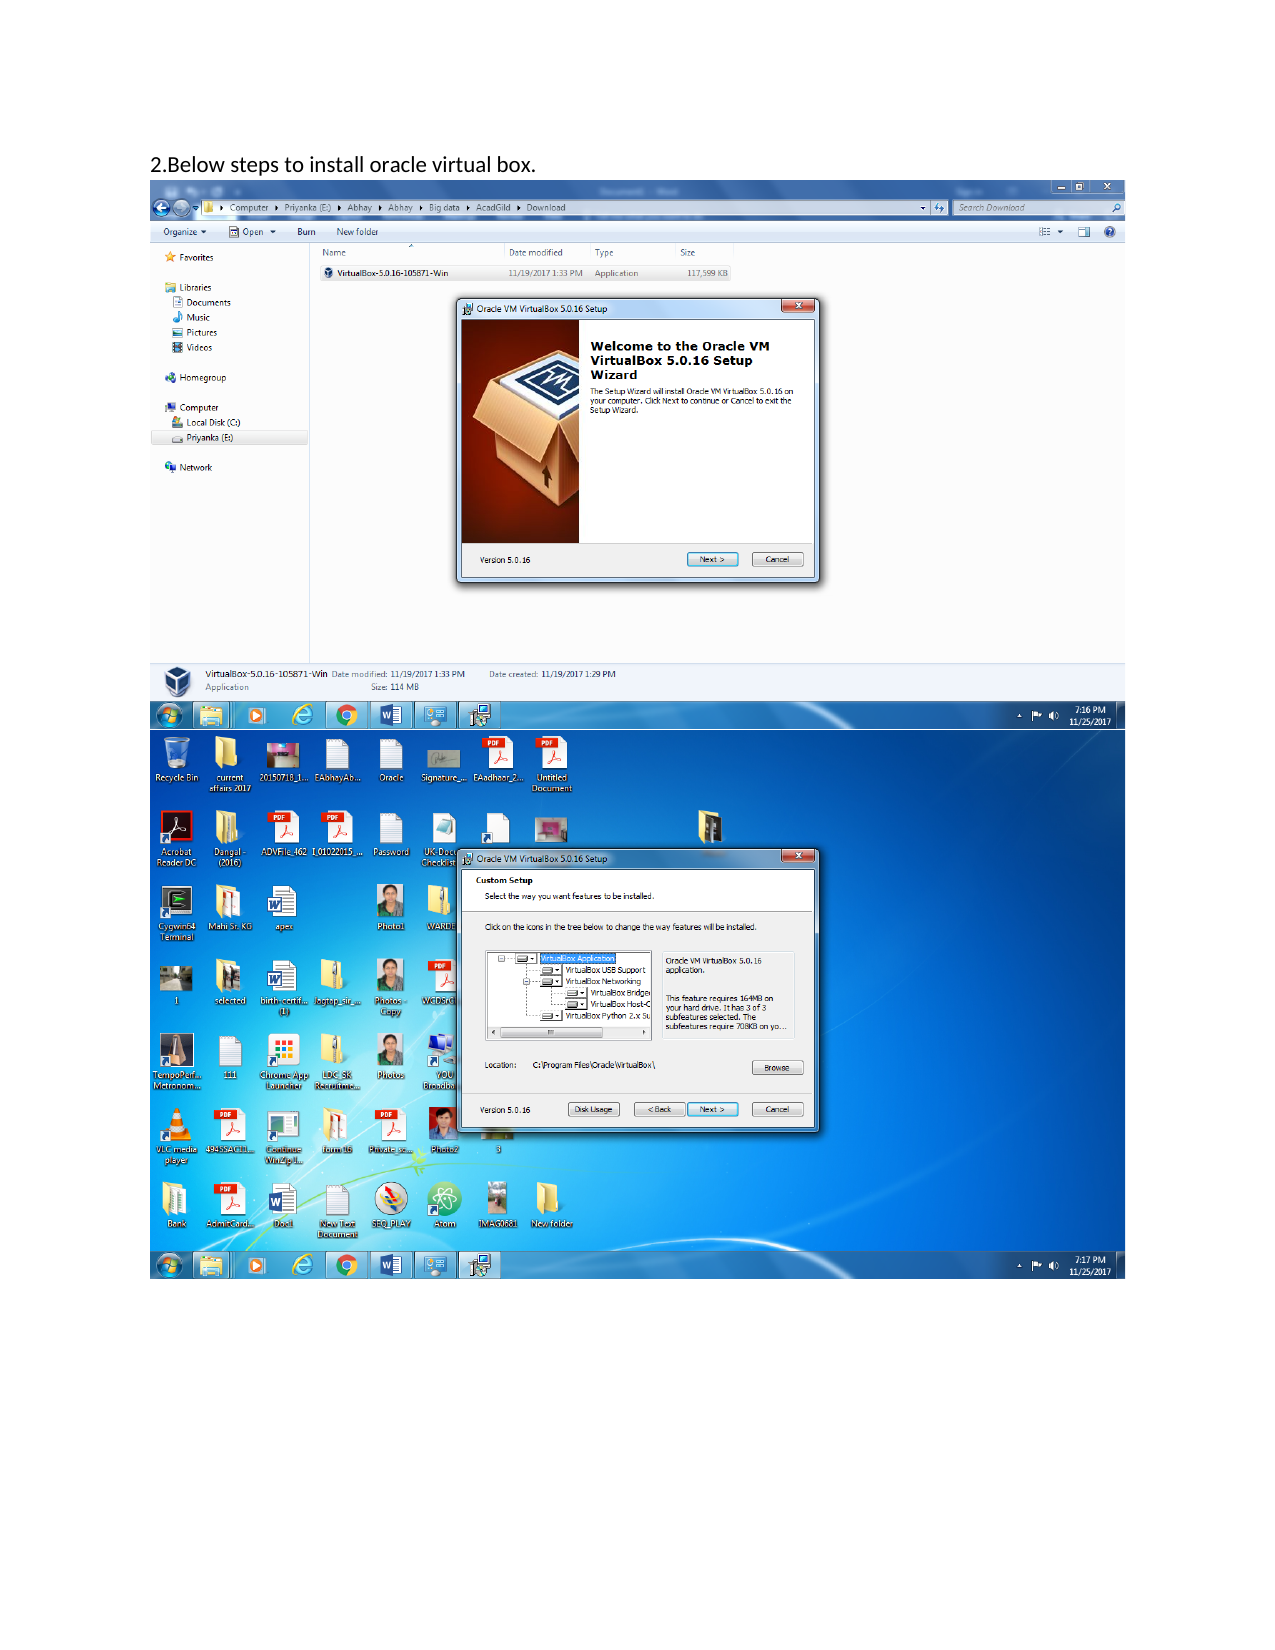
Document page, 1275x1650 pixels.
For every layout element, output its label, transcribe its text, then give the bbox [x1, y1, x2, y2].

picture [219, 998, 227, 1003]
picture [150, 730, 1125, 1279]
picture [150, 180, 1125, 729]
picture [168, 1221, 178, 1226]
picture [154, 1083, 172, 1088]
picture [163, 1182, 189, 1215]
text 2.Below steps to install oracle virtual box. [150, 150, 1125, 180]
